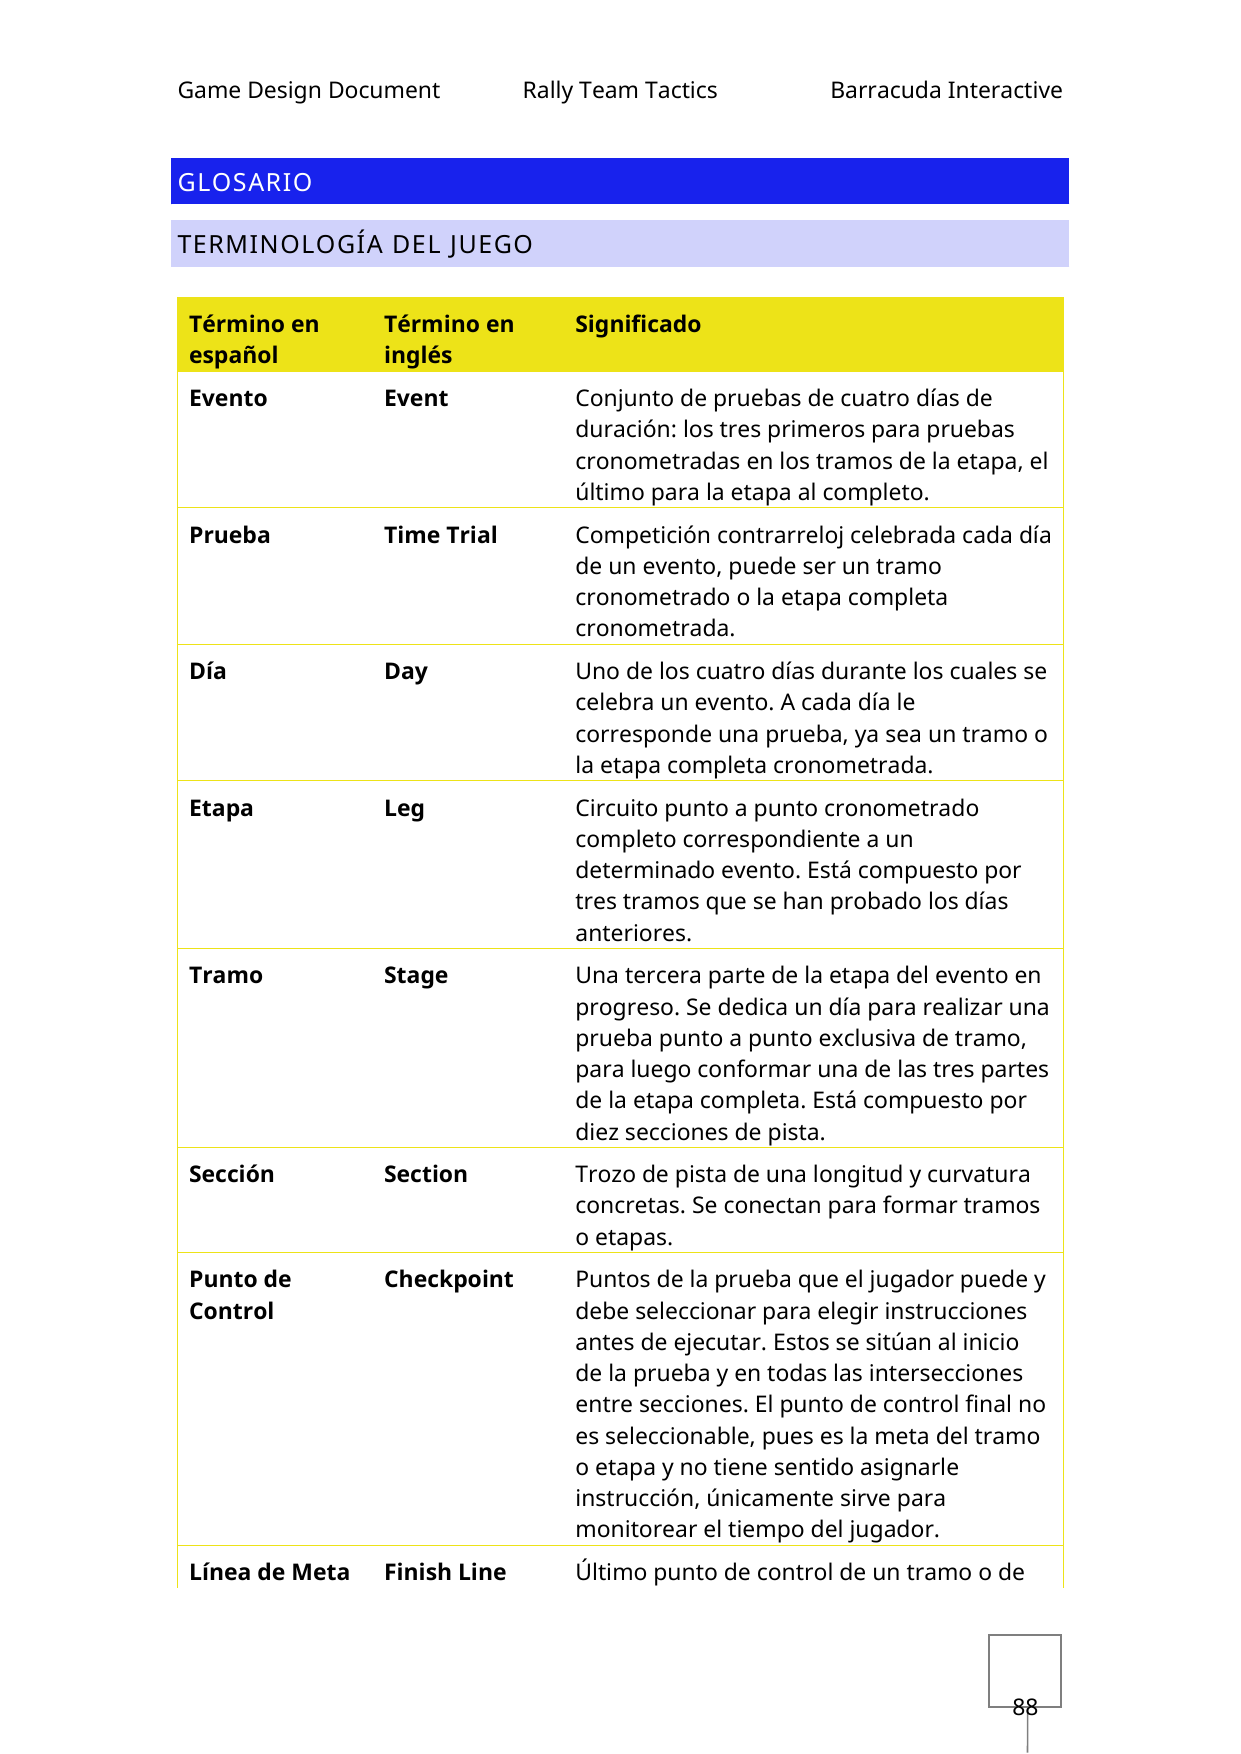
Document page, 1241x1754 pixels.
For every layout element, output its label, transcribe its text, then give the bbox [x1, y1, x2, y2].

table_cell Section [373, 1148, 564, 1252]
table_header Término en español [178, 298, 373, 371]
table_header Término en inglés [373, 298, 564, 371]
table_cell Event [373, 372, 564, 507]
subtitle Glosario [177, 164, 1063, 198]
table_cell Time Trial [373, 508, 564, 644]
table_cell Leg [373, 781, 564, 948]
table_cell Checkpoint [373, 1253, 564, 1545]
table_header Significado [564, 298, 1063, 371]
table_cell Día [178, 645, 373, 780]
table_cell Sección [178, 1148, 373, 1252]
table_cell Uno de los cuatro días durante los cuales se celebra un evento. A cada día le corresponde una prueba, ya sea un tramo o la etapa completa cronometrada. [564, 645, 1063, 780]
table_cell Puntos de la prueba que el jugador puede y debe seleccionar para elegir instrucciones antes de ejecutar. Estos se sitúan al inicio de la prueba y en todas las intersecciones entre secciones. El punto de control final no es seleccionable, pues es la meta del tramo o etapa y no tiene sentido asignarle instrucción, únicamente sirve para monitorear el tiempo del jugador. [564, 1253, 1063, 1545]
table_cell Etapa [178, 781, 373, 948]
table_cell Conjunto de pruebas de cuatro días de duración: los tres primeros para pruebas cronometradas en los tramos de la etapa, el último para la etapa al completo. [564, 372, 1063, 507]
table_cell Day [373, 645, 564, 780]
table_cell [564, 1546, 1063, 1587]
table_cell Competición contrarreloj celebrada cada día de un evento, puede ser un tramo cronometrado o la etapa completa cronometrada. [564, 508, 1063, 644]
table_cell Una tercera parte de la etapa del evento en progreso. Se dedica un día para realizar una prueba punto a punto exclusiva de tramo, para luego conformar una de las tres partes de la etapa completa. Está compuesto por diez secciones de pista. [564, 949, 1063, 1147]
table_cell Stage [373, 949, 564, 1147]
table_cell Prueba [178, 508, 373, 644]
table_cell Trozo de pista de una longitud y curvatura concretas. Se conectan para formar tramos o etapas. [564, 1148, 1063, 1252]
table_cell Circuito punto a punto cronometrado completo correspondiente a un determinado evento. Está compuesto por tres tramos que se han probado los días anteriores. [564, 781, 1063, 948]
table_cell Punto de Control [178, 1253, 373, 1545]
table_cell Línea de Meta [178, 1546, 373, 1587]
table_cell Tramo [178, 949, 373, 1147]
subtitle Terminología del juego [177, 226, 1063, 260]
table_cell Evento [178, 372, 373, 507]
table_cell Finish Line [373, 1546, 564, 1587]
